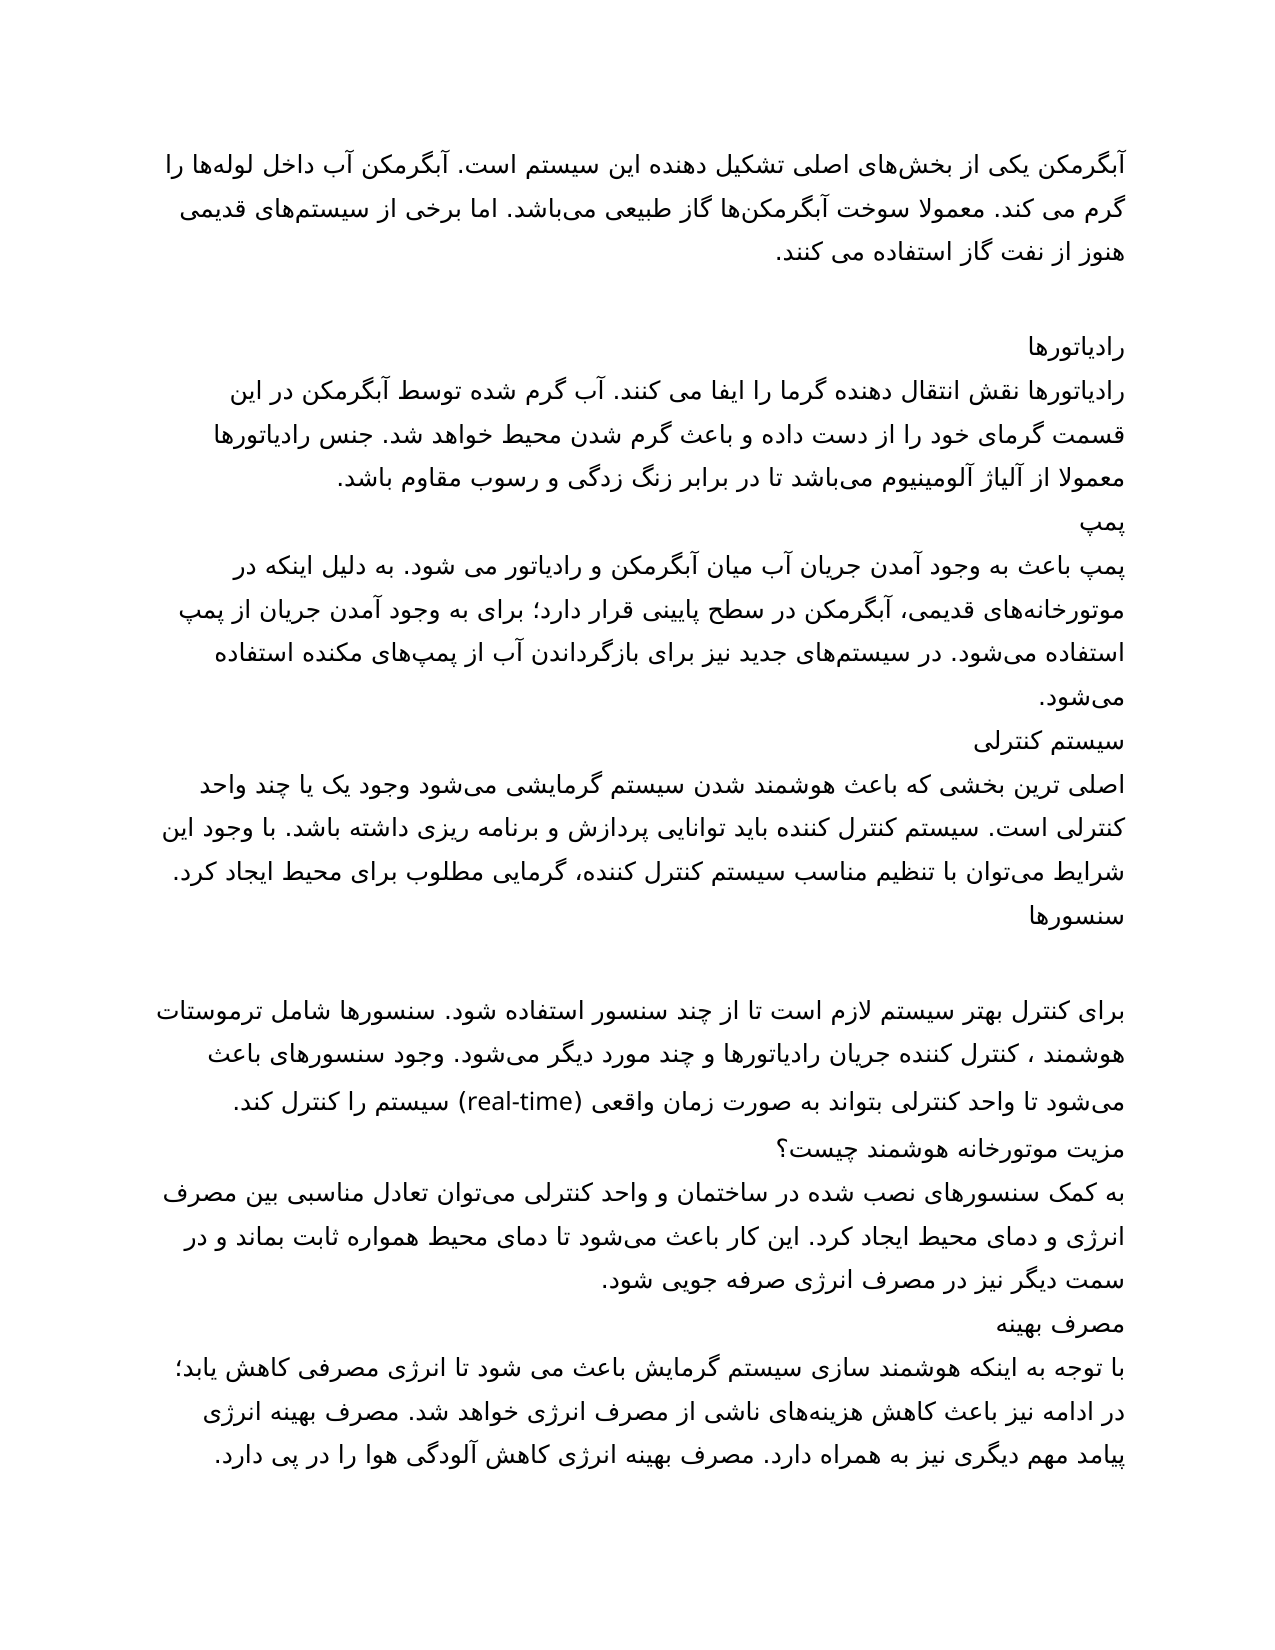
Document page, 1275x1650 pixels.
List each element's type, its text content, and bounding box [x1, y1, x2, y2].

text رادیاتورها [150, 332, 1125, 361]
text پمپ [150, 507, 1125, 536]
text برای کنترل بهتر سیستم لازم است تا از چند سنسور استفاده شود. سنسورها شامل ترموستات هوشمند ، کنترل کننده جریان رادیاتورها و چند مورد دیگر می‌شود. وجود سنسورهای باعث می‌شود تا واحد کنترلی بتواند به صورت زمان واقعی (real-time) سیستم را کنترل کند. [150, 996, 1125, 1117]
text اصلی ترین بخشی که باعث هوشمند شدن سیستم گرمایشی می‌شود وجود یک یا چند واحد کنترلی است. سیستم کنترل کننده باید توانایی پردازش و برنامه ریزی داشته باشد. با وجود این شرایط می‌توان با تنظیم مناسب سیستم کنترل کننده، گرمایی مطلوب برای محیط ایجاد کرد. [150, 770, 1125, 886]
text به کمک سنسورهای نصب شده در ساختمان و واحد کنترلی می‌توان تعادل مناسبی بین مصرف انرژی و دمای محیط ایجاد کرد. این کار باعث می‌شود تا دمای محیط همواره ثابت بماند و در سمت دیگر نیز در مصرف انرژی صرفه جویی شود. [150, 1178, 1125, 1295]
text سیستم کنترلی [150, 726, 1125, 755]
text رادیاتورها نقش انتقال دهنده گرما را ایفا می کنند. آب گرم شده توسط آبگرمکن در این قسمت گرمای خود را از دست داده و باعث گرم شدن محیط خواهد شد. جنس رادیاتورها معمولا از آلیاژ آلومینیوم می‌باشد تا در برابر زنگ زدگی و رسوب مقاوم باشد. [150, 376, 1125, 493]
text مزیت موتورخانه هوشمند چیست؟ [150, 1134, 1125, 1163]
text سنسورها [150, 901, 1125, 930]
text مصرف بهینه [150, 1309, 1125, 1338]
text با توجه به اینکه هوشمند سازی سیستم گرمایش باعث می شود تا انرژی مصرفی کاهش یابد؛ در ادامه نیز باعث کاهش هزینه‌های ناشی از مصرف انرژی خواهد شد. مصرف بهینه انرژی پیامد مهم دیگری نیز به همراه دارد. مصرف بهینه انرژی کاهش آلودگی هوا را در پی دارد. [150, 1353, 1125, 1470]
text پمپ باعث به وجود آمدن جریان آب میان آبگرمکن و رادیاتور می شود. به دلیل اینکه در موتورخانه‌های قدیمی، آبگرمکن در سطح پایینی قرار دارد؛ برای به وجود آمدن جریان از پمپ استفاده می‌شود. در سیستم‌های جدید نیز برای بازگرداندن آب از پمپ‌های مکنده استفاده می‌شود. [150, 551, 1125, 711]
text آبگرمکن یکی از بخش‌های اصلی تشکیل دهنده این سیستم است. آبگرمکن آب داخل لوله‌ها را گرم می کند. معمولا سوخت آبگرمکن‌ها گاز طبیعی می‌باشد. اما برخی از سیستم‌های قدیمی هنوز از نفت گاز استفاده می کنند. [150, 150, 1125, 267]
